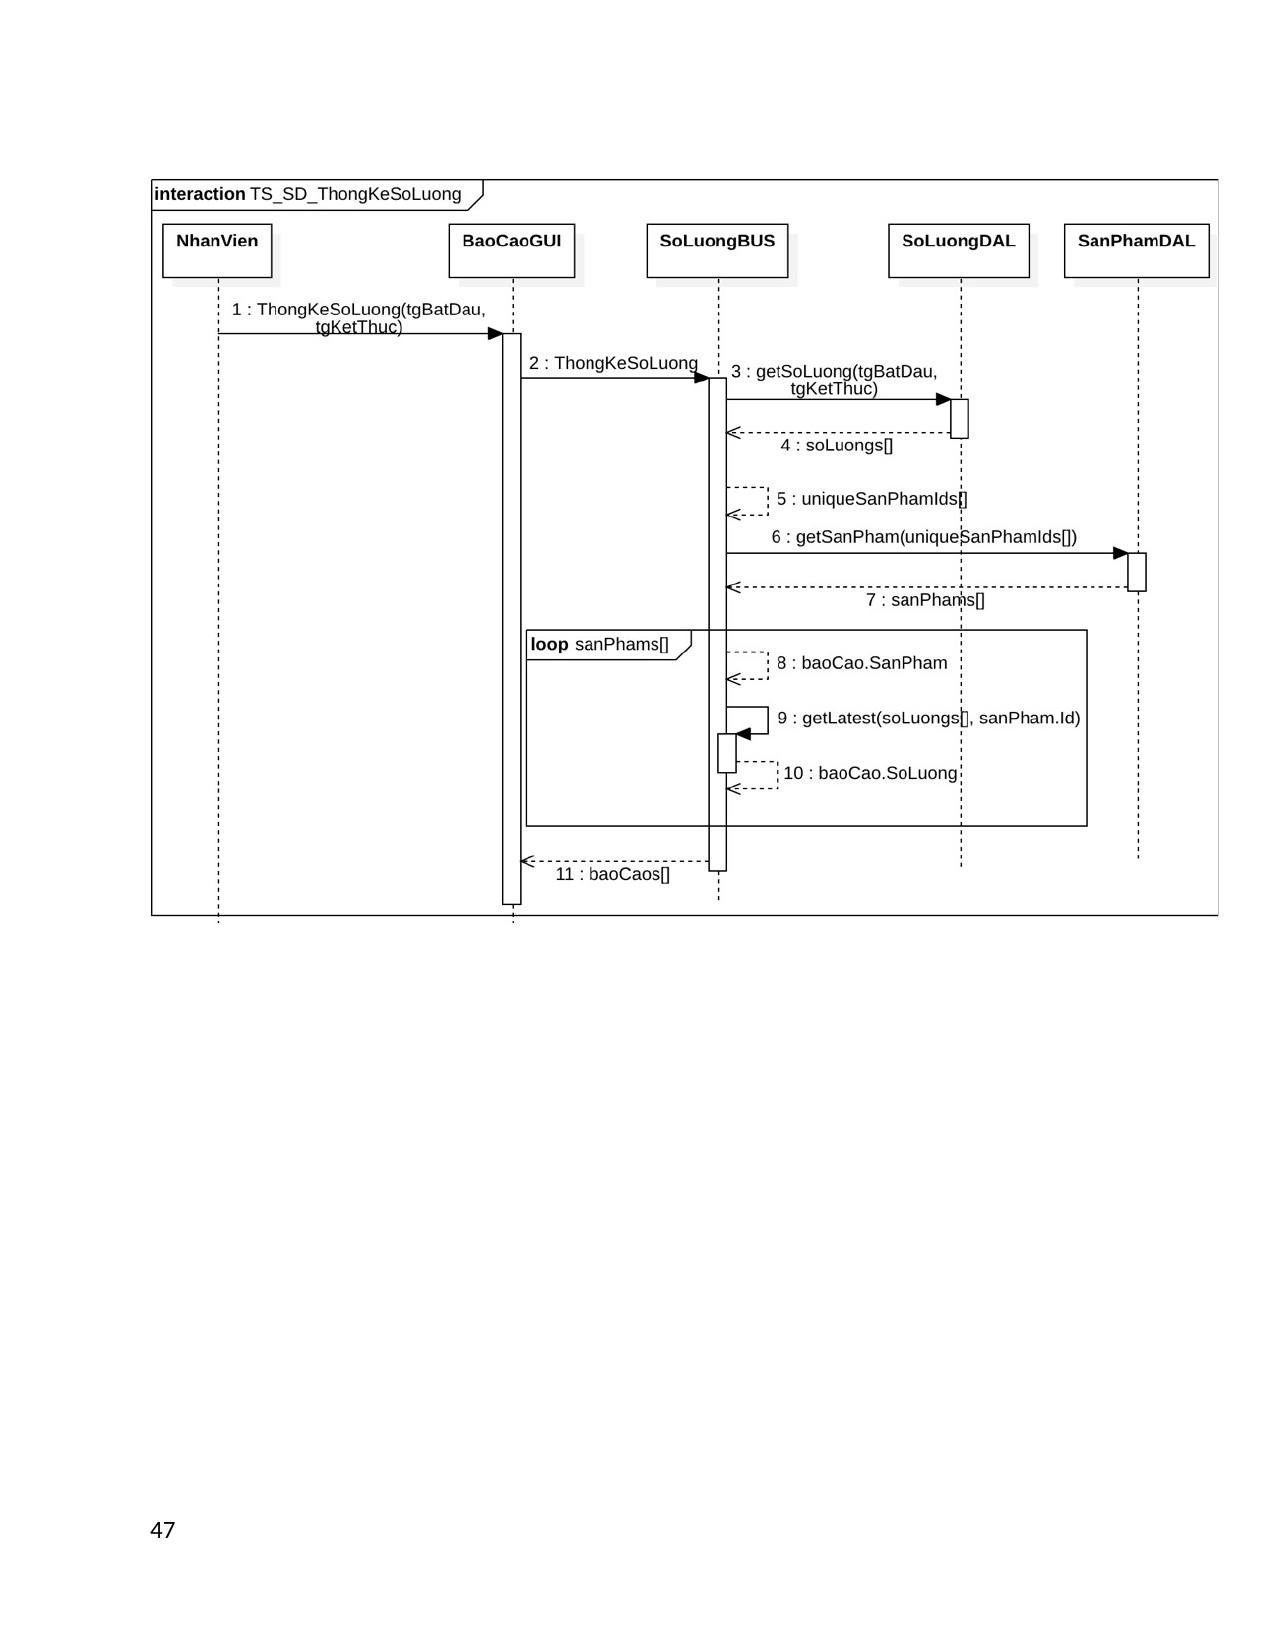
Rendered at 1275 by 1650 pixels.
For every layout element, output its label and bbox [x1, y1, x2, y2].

picture [150, 178, 1219, 923]
